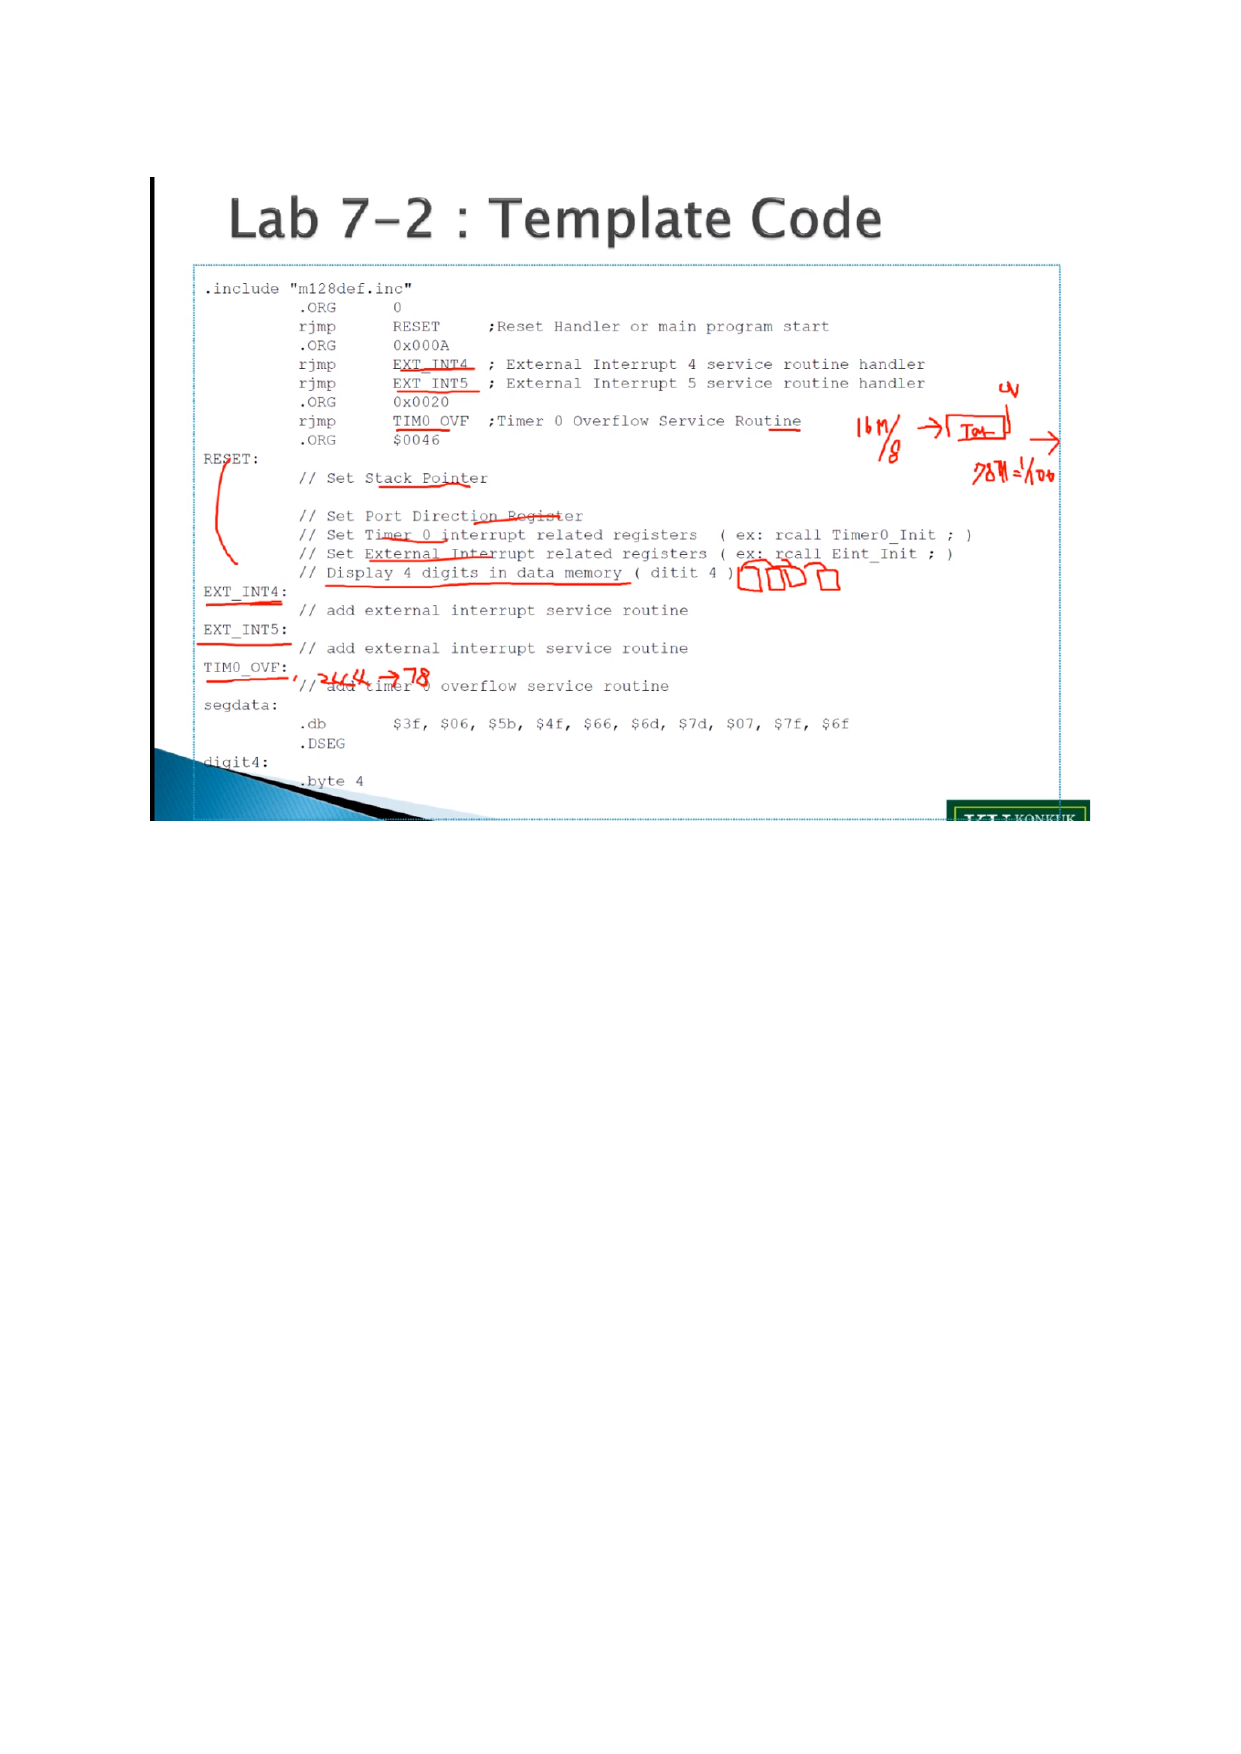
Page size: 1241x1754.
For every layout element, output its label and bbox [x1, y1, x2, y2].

picture [150, 177, 1091, 821]
